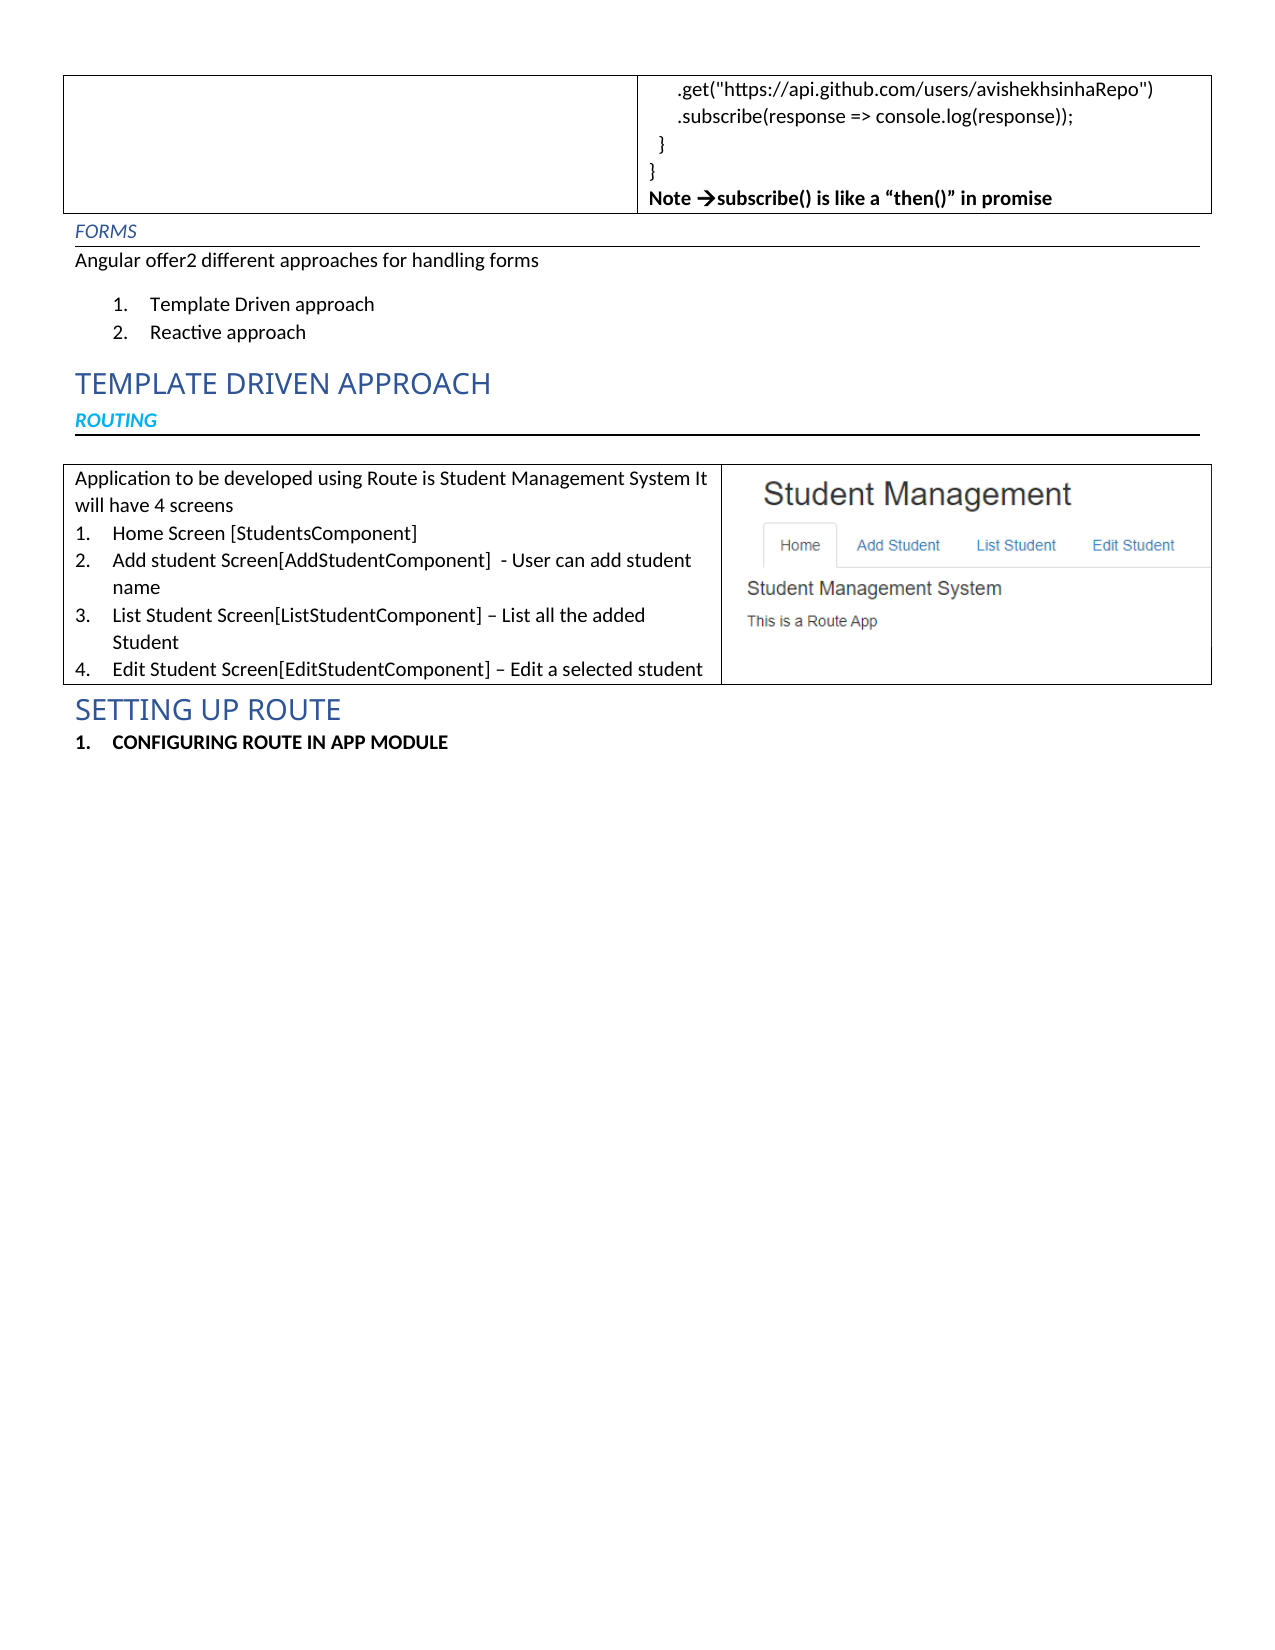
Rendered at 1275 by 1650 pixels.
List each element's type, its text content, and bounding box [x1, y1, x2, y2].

picture [733, 465, 1212, 647]
list CONFIGURING ROUTE IN APP MODULE [75, 729, 1200, 754]
table_header [722, 465, 1211, 684]
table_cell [64, 76, 637, 213]
list Reactive approach [112, 319, 1200, 344]
table_header Application to be developed using Route is Student Management System It will have 4 screens Home Screen [StudentsComponent] Add student Screen[AddStudentComponent] - User can add student name List Student Screen[ListStudentComponent] – List all the added Student Edit Student Screen[EditStudentComponent] – Edit a selected student [64, 465, 721, 684]
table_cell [638, 76, 1211, 213]
subtitle FORMS [75, 218, 1200, 246]
subtitle ROUTING [75, 407, 1200, 434]
list Template Driven approach [112, 291, 1200, 317]
subtitle SETTING UP ROUTE [75, 689, 1200, 729]
subtitle TEMPLATE DRIVEN APPROACH [75, 363, 1200, 403]
text Angular offer2 different approaches for handling forms [75, 247, 1200, 273]
